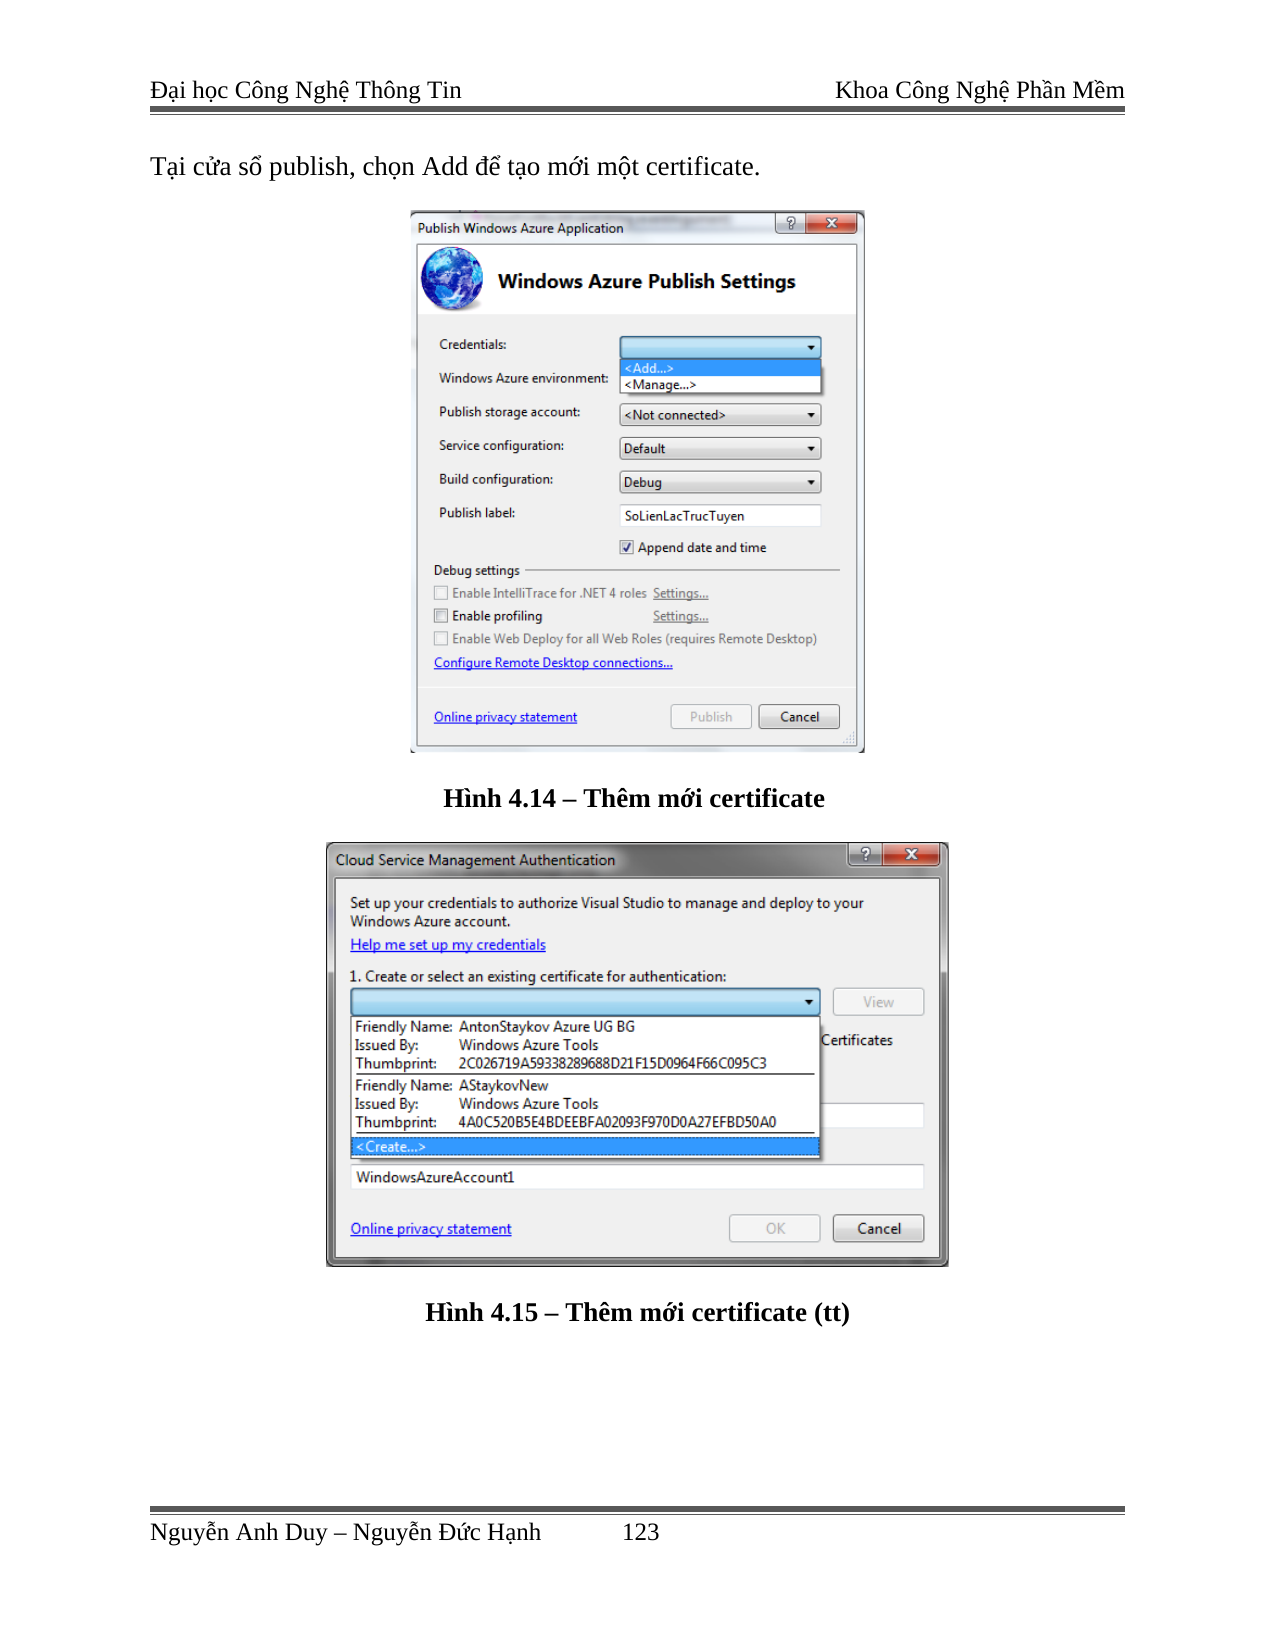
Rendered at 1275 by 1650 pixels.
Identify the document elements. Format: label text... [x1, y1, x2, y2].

subtitle Hình 4.14 – Thêm mới certificate [150, 782, 1125, 813]
picture [326, 842, 949, 1267]
text Tại cửa sổ publish, chọn Add để tạo mới một certificate. [150, 150, 1125, 181]
picture [410, 210, 865, 753]
subtitle Hình 4.15 – Thêm mới certificate (tt) [150, 1296, 1125, 1327]
